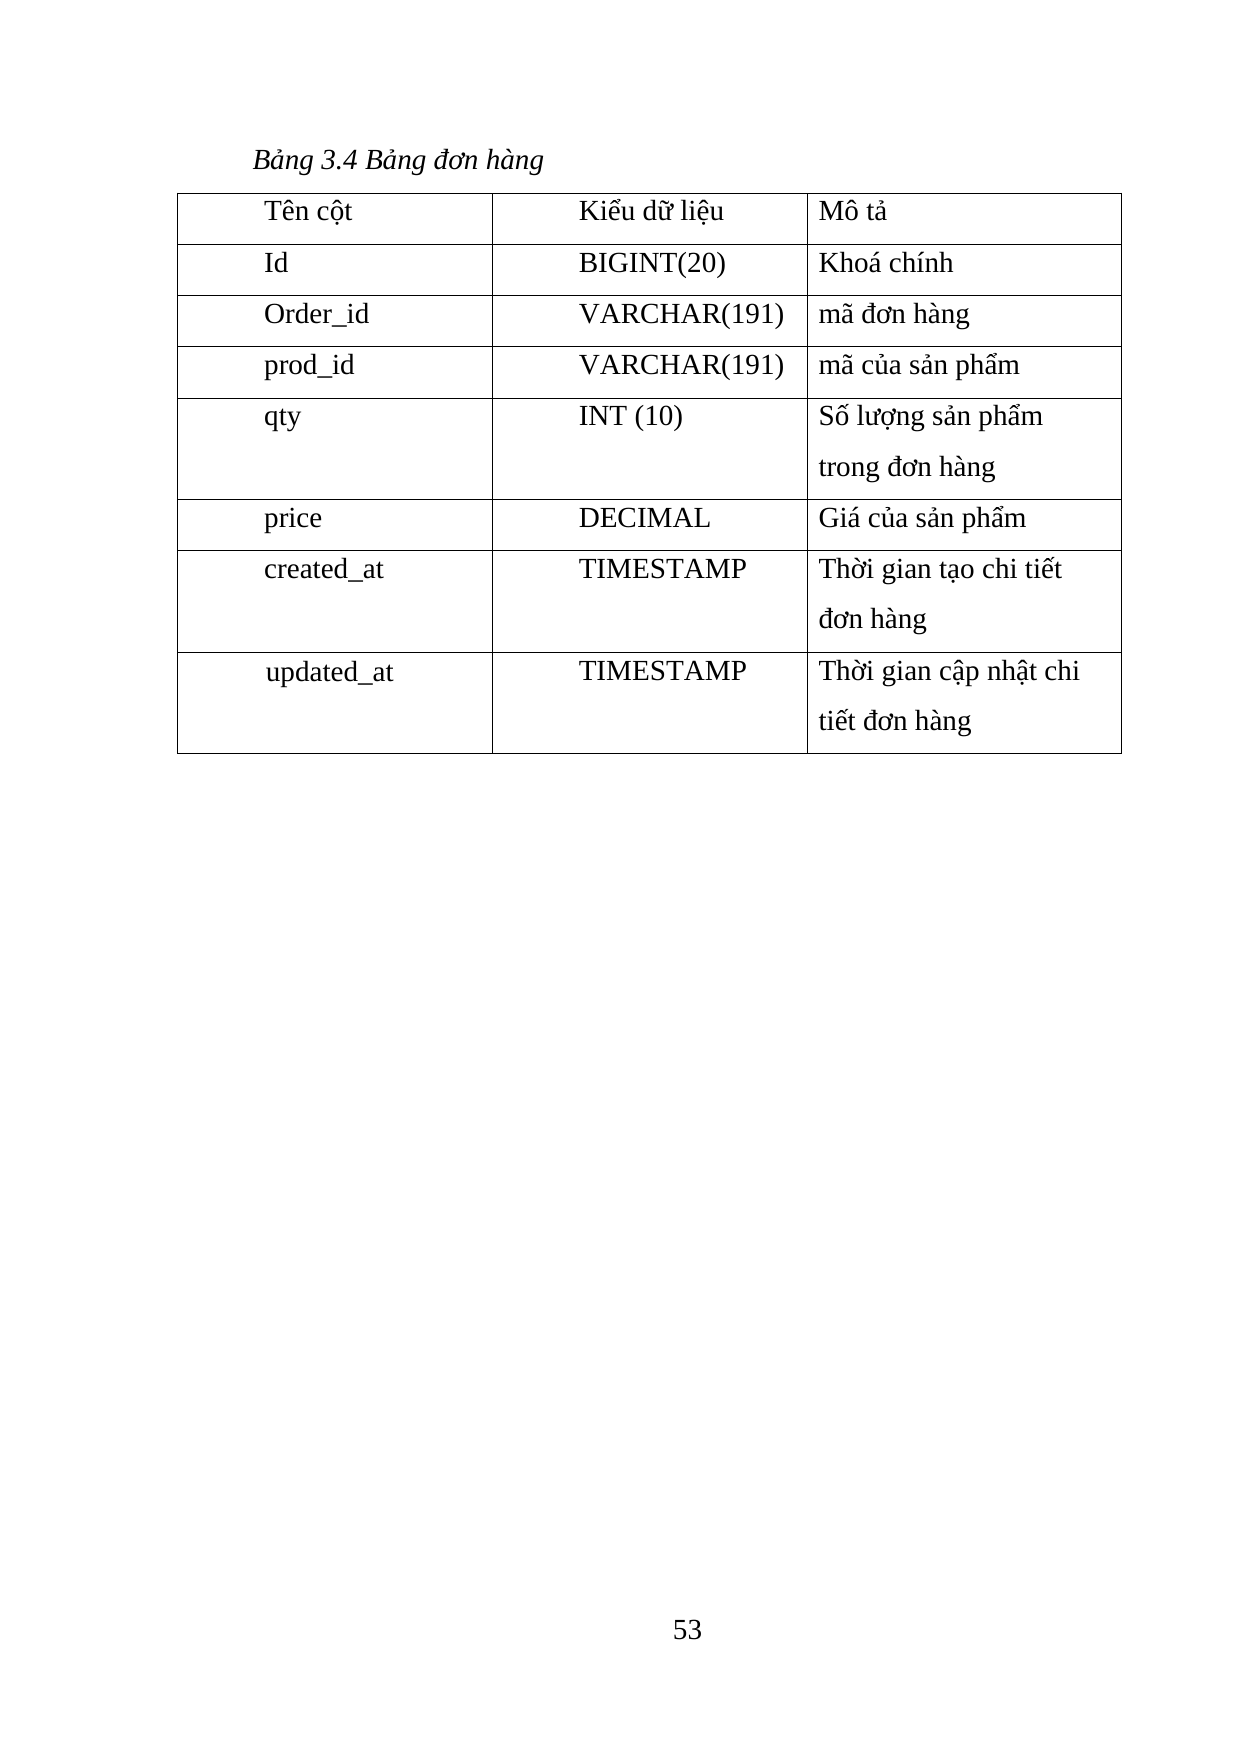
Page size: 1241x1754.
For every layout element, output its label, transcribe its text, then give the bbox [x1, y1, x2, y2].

table_cell Giá của sản phẩm [808, 500, 1121, 550]
table_cell price [178, 500, 492, 550]
table_cell Order_id [178, 296, 492, 346]
table_cell mã đơn hàng [808, 296, 1121, 346]
table_cell prod_id [178, 347, 492, 397]
table_cell mã của sản phẩm [808, 347, 1121, 397]
table_cell BIGINT(20) [493, 245, 807, 295]
table_cell TIMESTAMP [493, 551, 807, 652]
table_cell qty [178, 399, 492, 499]
table_cell Thời gian cập nhật chi tiết đơn hàng [808, 653, 1121, 753]
table_cell TIMESTAMP [493, 653, 807, 753]
table_header Mô tả [808, 194, 1121, 244]
table_header Kiểu dữ liệu [493, 194, 807, 244]
table_cell VARCHAR(191) [493, 347, 807, 397]
text Bảng 3.4 Bảng đơn hàng [177, 142, 1122, 176]
table_header Tên cột [178, 194, 492, 244]
table_cell Khoá chính [808, 245, 1121, 295]
table_cell Số lượng sản phẩm trong đơn hàng [808, 399, 1121, 499]
table_cell [178, 653, 492, 753]
table_cell DECIMAL [493, 500, 807, 550]
table_cell Thời gian tạo chi tiết đơn hàng [808, 551, 1121, 652]
table_cell Id [178, 245, 492, 295]
table_cell VARCHAR(191) [493, 296, 807, 346]
table_cell INT (10) [493, 399, 807, 499]
table_cell created_at [178, 551, 492, 652]
